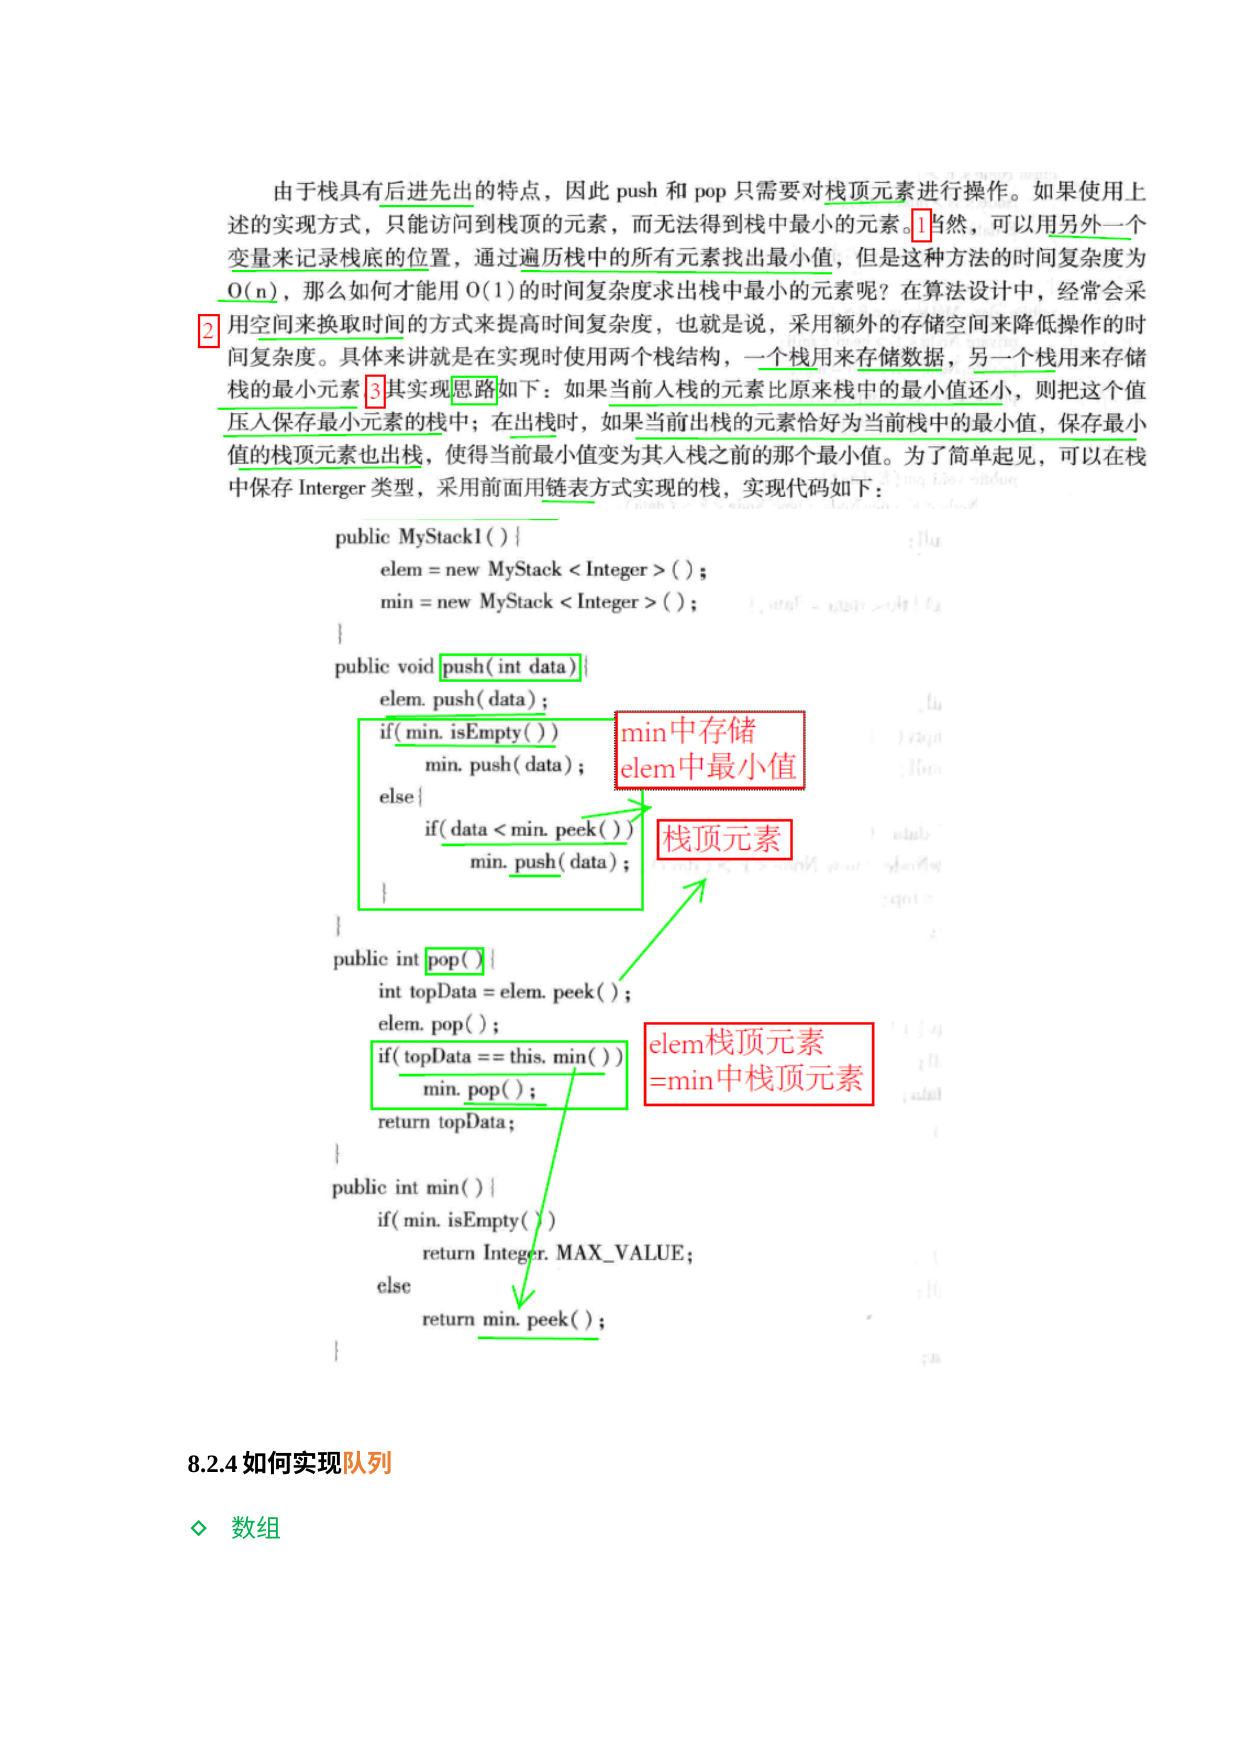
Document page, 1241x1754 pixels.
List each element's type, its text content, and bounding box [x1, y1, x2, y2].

list 数组 [187, 1494, 1053, 1559]
picture [187, 172, 1152, 509]
picture [298, 519, 942, 1369]
text 8.2.4如何实现队列 [187, 1429, 1053, 1494]
